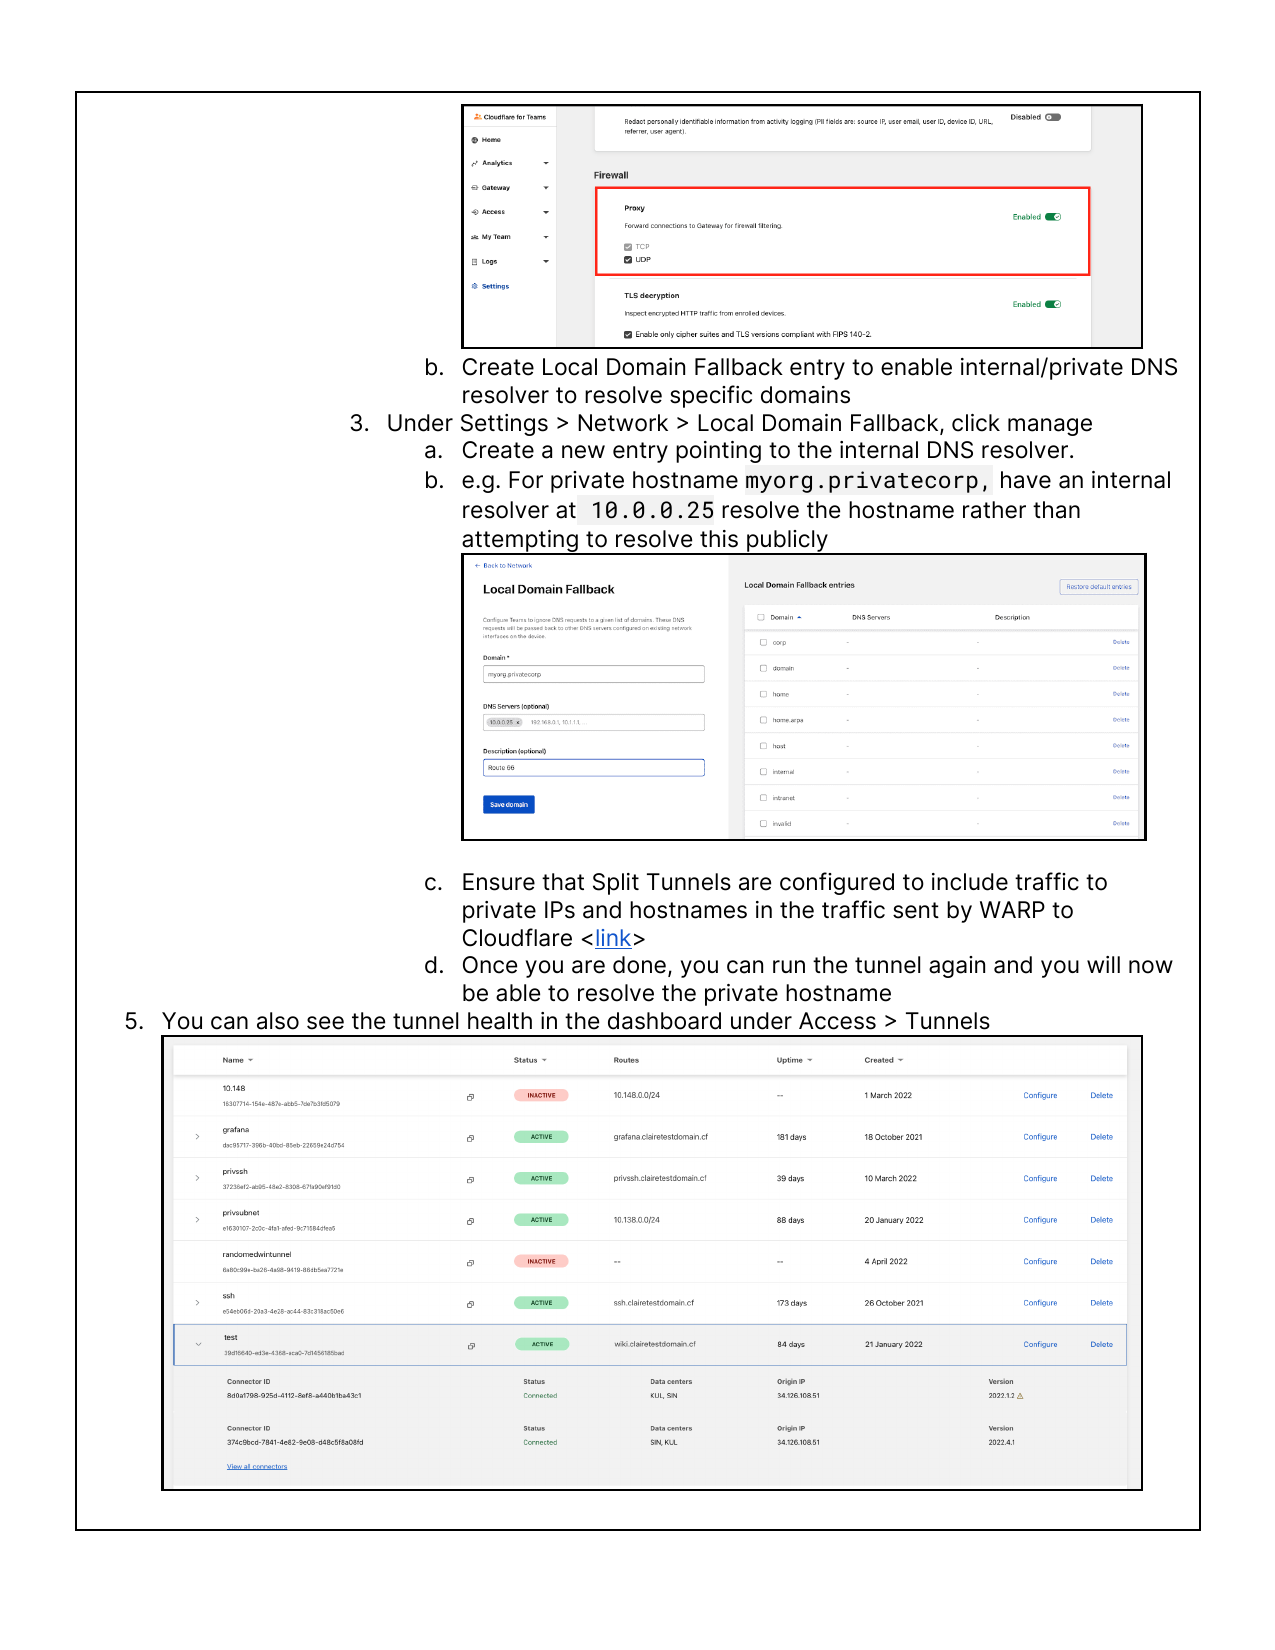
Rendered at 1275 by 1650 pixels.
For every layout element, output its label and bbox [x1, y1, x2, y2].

picture [464, 555, 1144, 839]
picture [164, 1037, 1141, 1489]
picture [464, 106, 1141, 347]
table_cell [77, 93, 1199, 1529]
